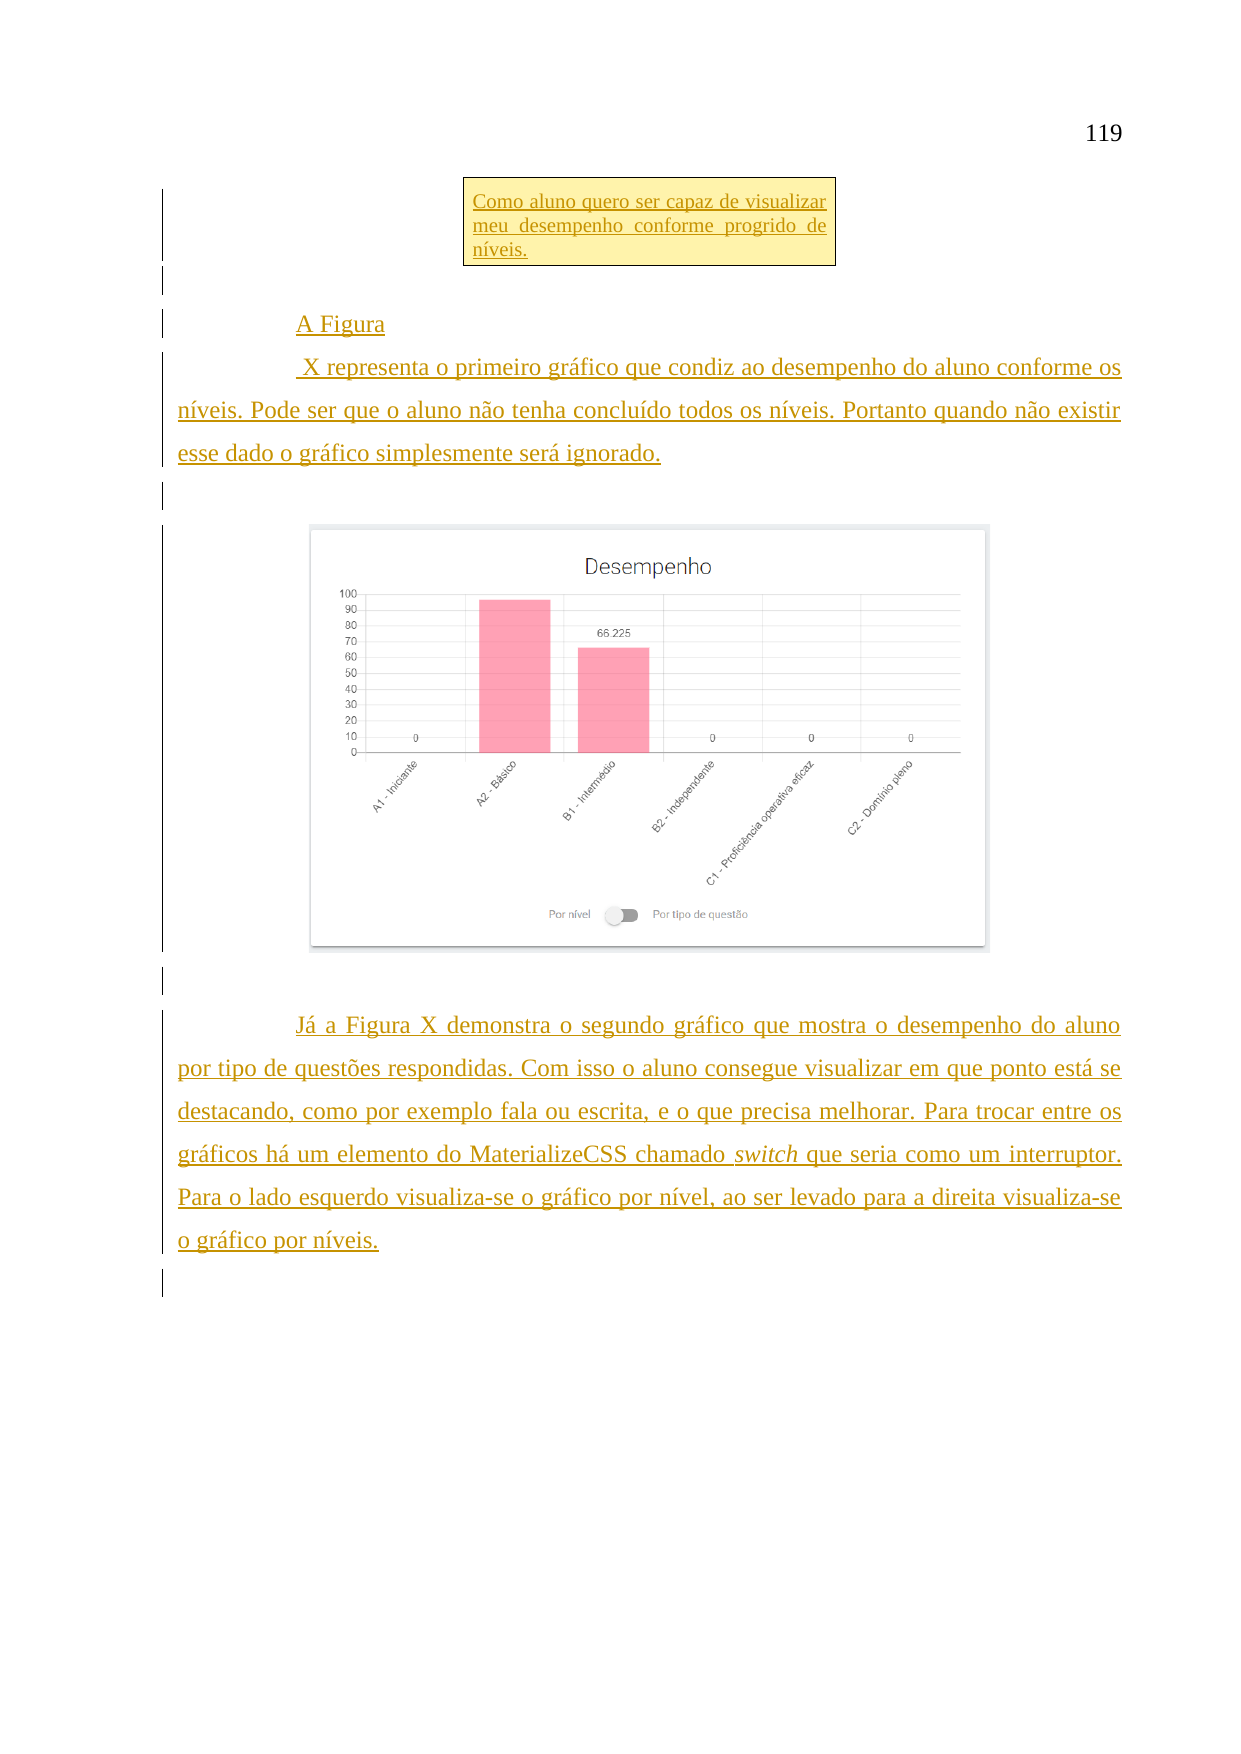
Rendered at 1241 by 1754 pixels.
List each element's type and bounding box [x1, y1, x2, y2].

picture [308, 524, 991, 953]
